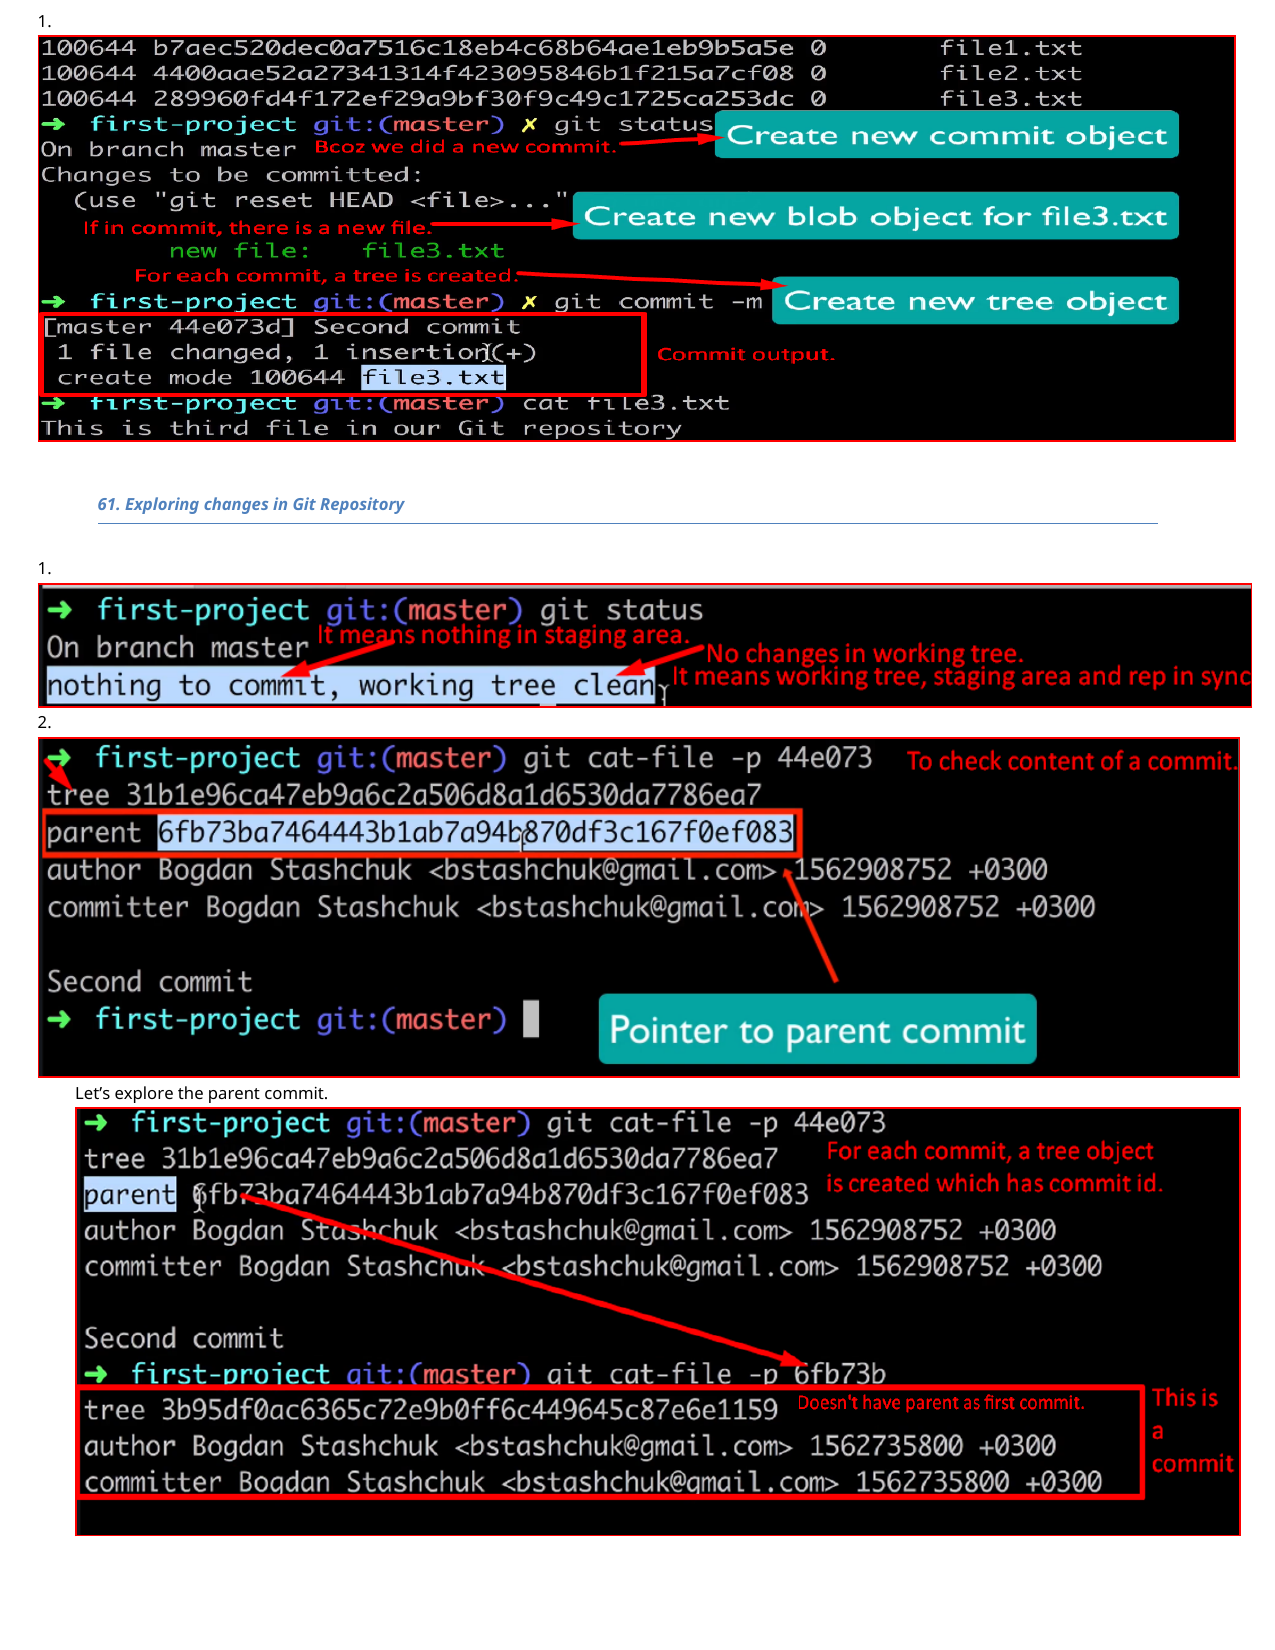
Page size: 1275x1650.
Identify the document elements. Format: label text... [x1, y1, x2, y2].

picture [39, 37, 1234, 440]
text 61. Exploring changes in Git Repository [97, 492, 1158, 524]
picture [39, 739, 1239, 1076]
picture [77, 1109, 1239, 1535]
picture [39, 585, 1251, 706]
